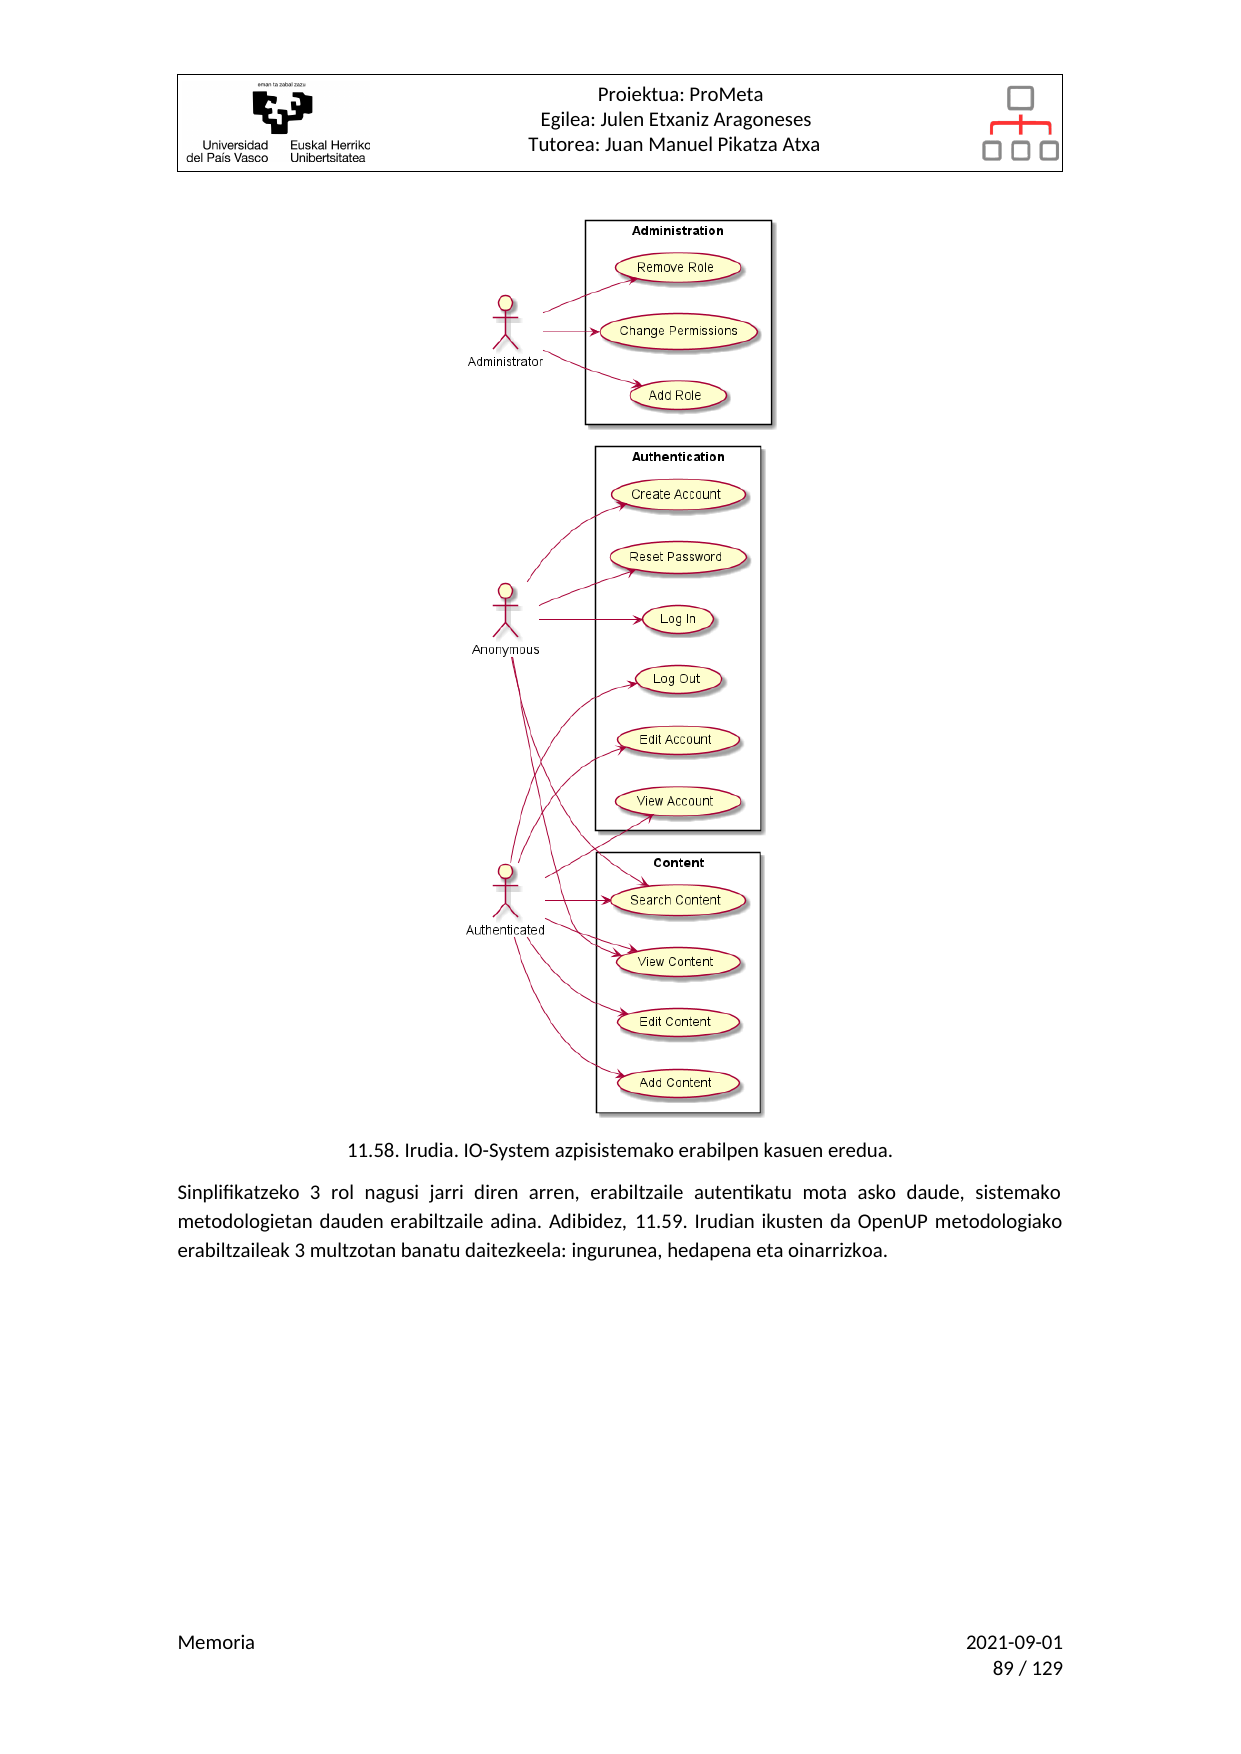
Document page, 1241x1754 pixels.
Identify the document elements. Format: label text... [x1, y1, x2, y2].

picture [978, 80, 1060, 162]
picture [460, 213, 781, 1122]
picture [182, 81, 370, 162]
